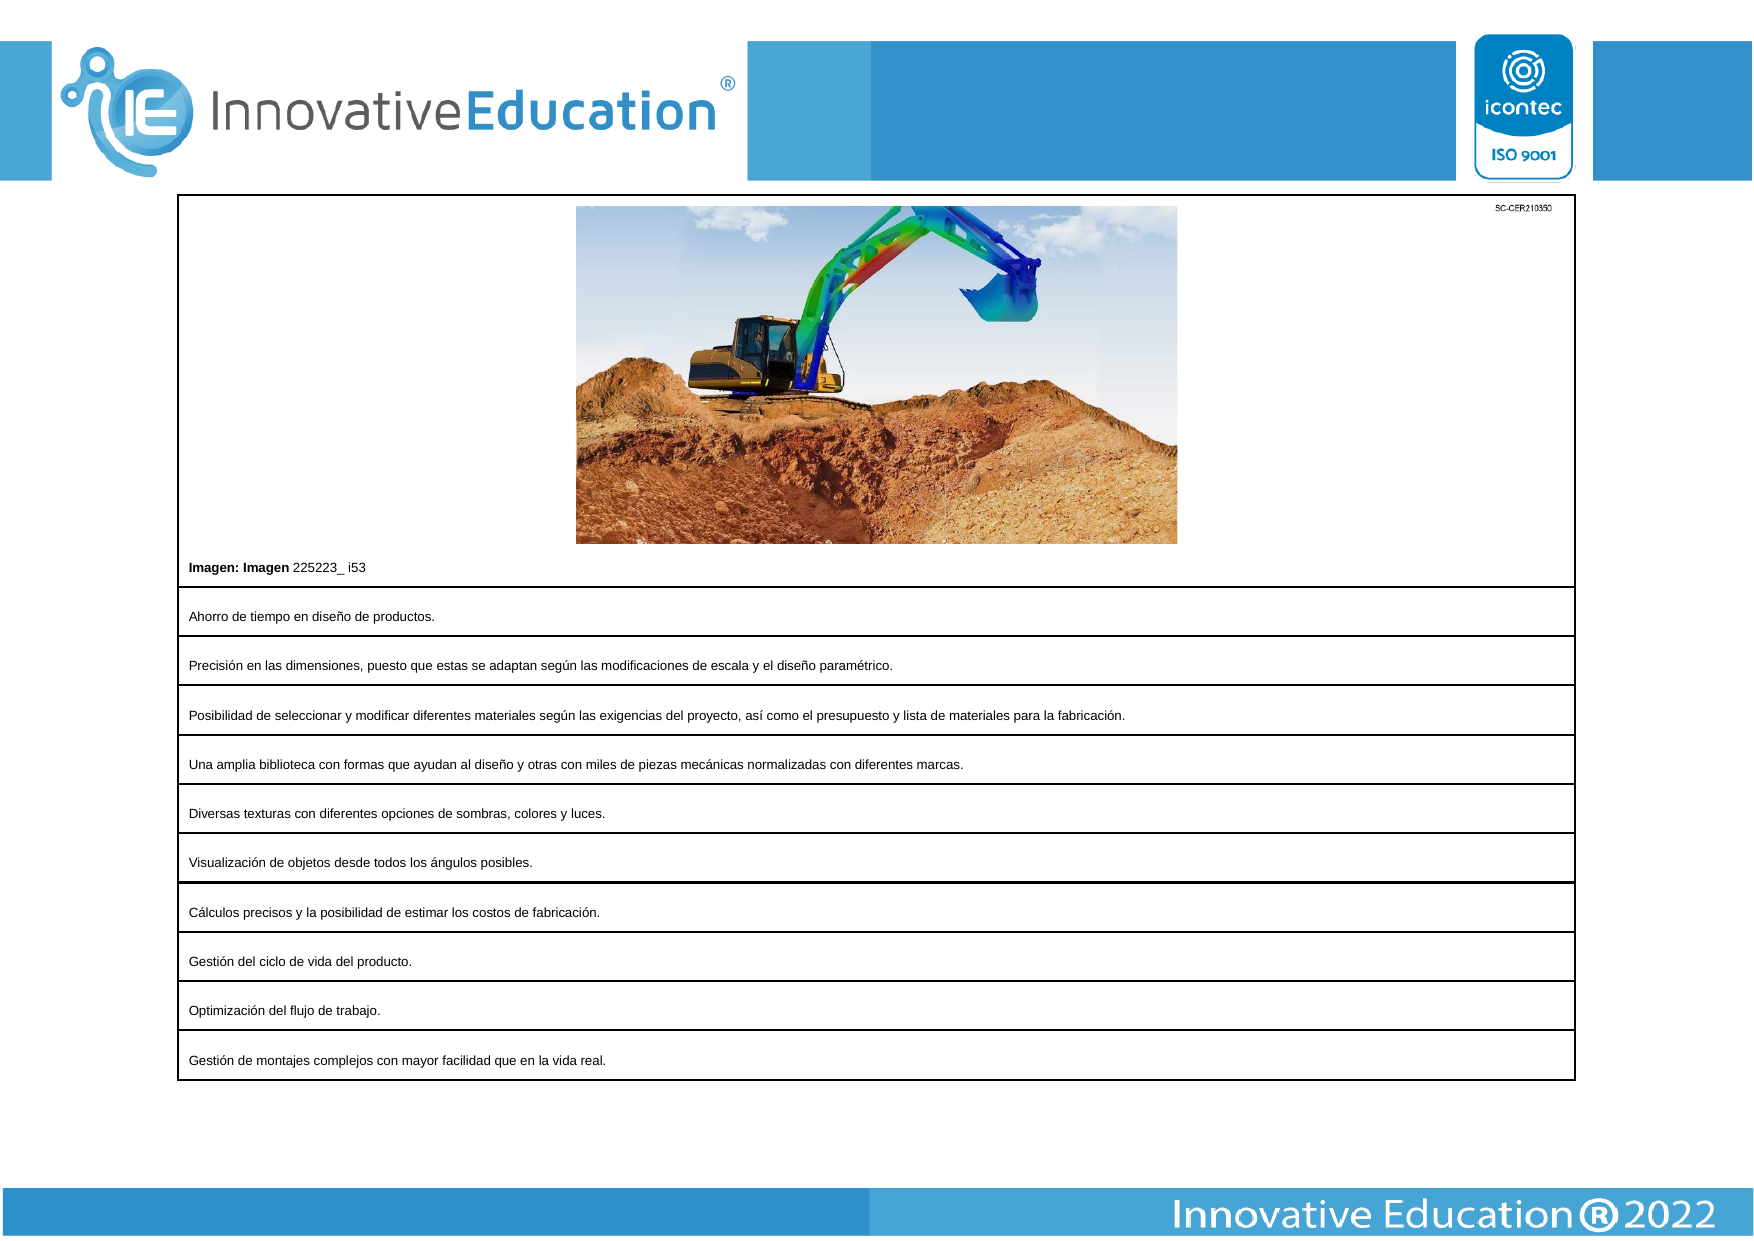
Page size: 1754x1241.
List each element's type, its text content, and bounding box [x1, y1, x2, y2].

picture [2, 1186, 1754, 1241]
table_cell Precisión en las dimensiones, puesto que estas se adaptan según las modificaciones de escala y el diseño paramétrico. [179, 637, 1574, 684]
table_cell Imagen general que ilustre el tema Imagen: Imagen 225223_ i53 [179, 196, 1574, 586]
table_cell Diversas texturas con diferentes opciones de sombras, colores y luces. [179, 785, 1574, 832]
table_cell Visualización de objetos desde todos los ángulos posibles. [179, 834, 1574, 881]
table_cell Gestión del ciclo de vida del producto. [179, 933, 1574, 980]
picture [1471, 32, 1576, 194]
picture [0, 28, 1456, 194]
table_cell Cálculos precisos y la posibilidad de estimar los costos de fabricación. [179, 884, 1574, 931]
picture [1593, 28, 1752, 194]
table_cell Optimización del flujo de trabajo. [179, 982, 1574, 1029]
table_cell Gestión de montajes complejos con mayor facilidad que en la vida real. [179, 1031, 1574, 1078]
picture [576, 206, 1178, 544]
table_cell Posibilidad de seleccionar y modificar diferentes materiales según las exigencias del proyecto, así como el presupuesto y lista de materiales para la fabricación. [179, 686, 1574, 733]
table_cell Ahorro de tiempo en diseño de productos. [179, 588, 1574, 635]
table_cell Una amplia biblioteca con formas que ayudan al diseño y otras con miles de piezas mecánicas normalizadas con diferentes marcas. [179, 736, 1574, 783]
